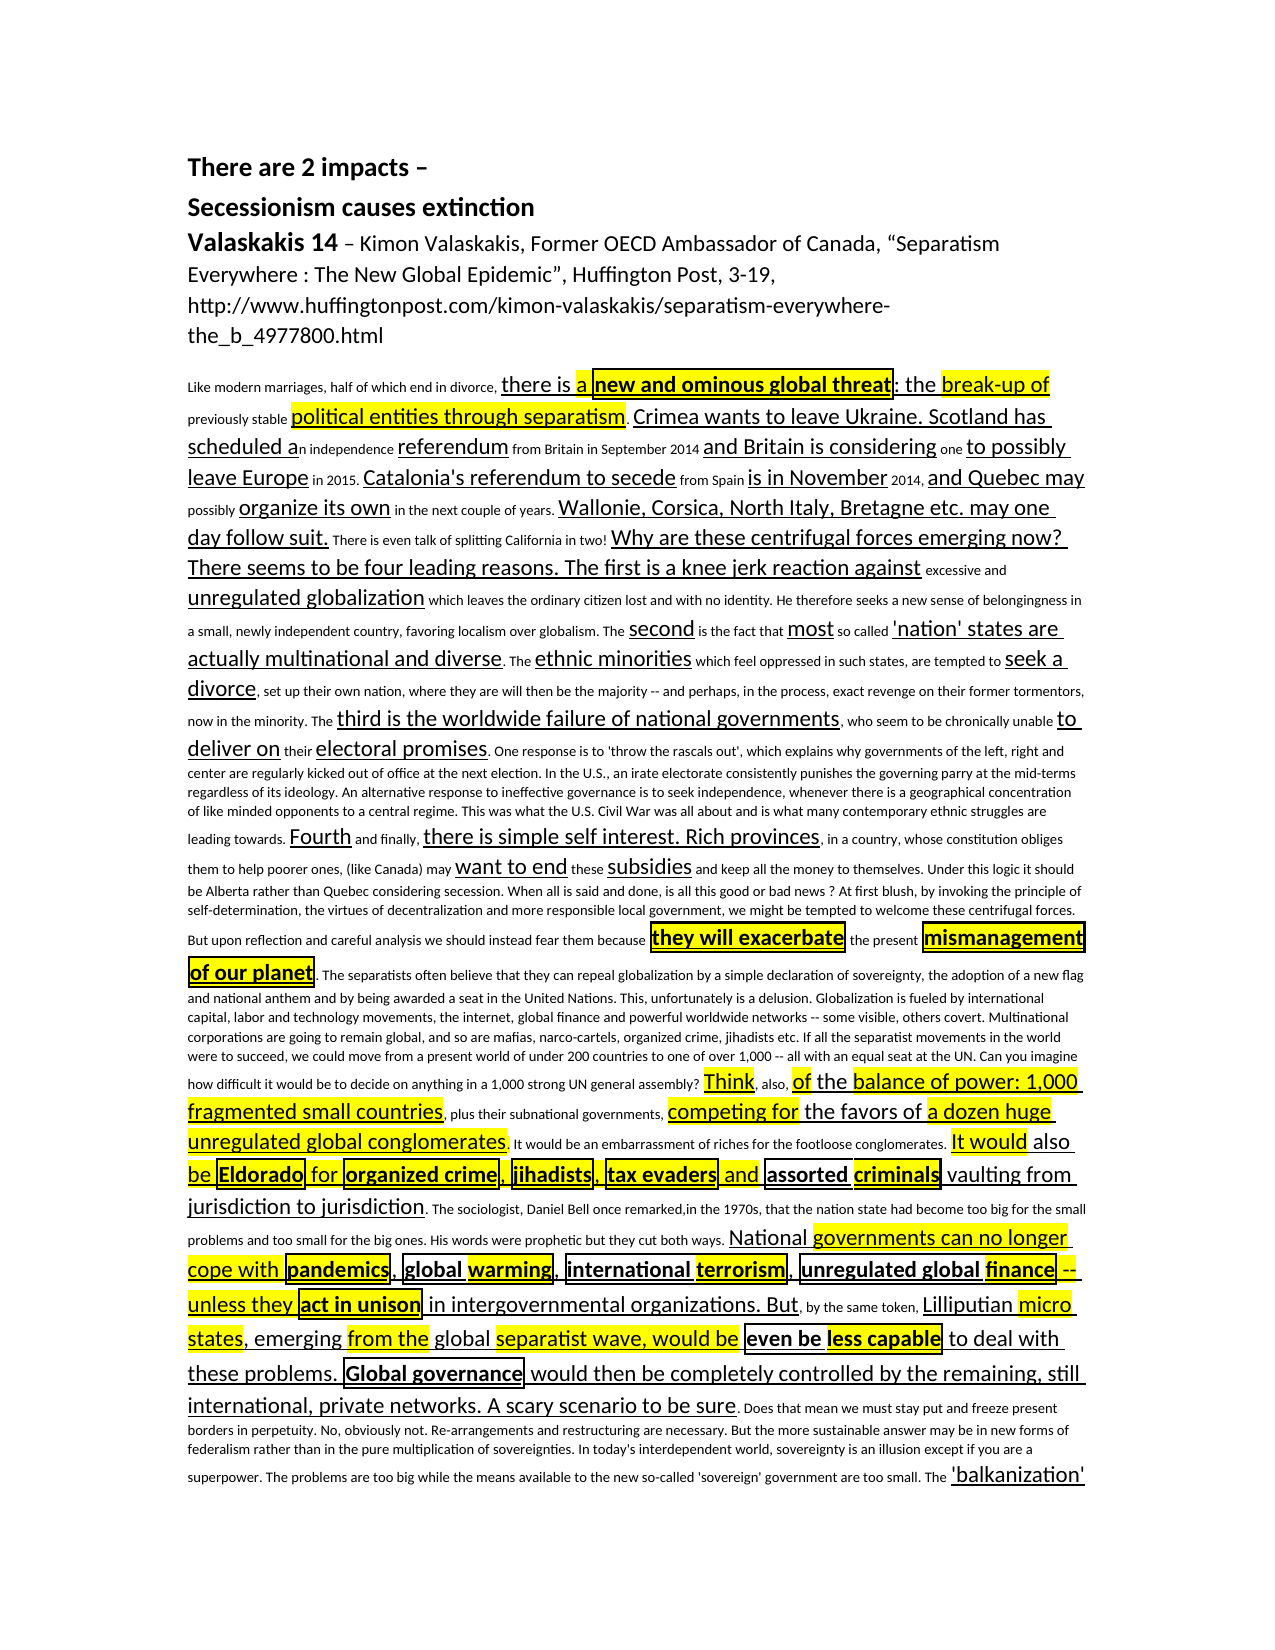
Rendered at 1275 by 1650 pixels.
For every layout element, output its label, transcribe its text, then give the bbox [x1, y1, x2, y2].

subtitle There are 2 impacts – [187, 150, 1087, 183]
text Valaskakis 14 – Kimon Valaskakis, Former OECD Ambassador of Canada, “Separatism Everywhere : The New Global Epidemic”, Huffington Post, 3-19, http://www.huffingtonpost.com/kimon-valaskakis/separatism-everywhere-the_b_4977800.html [187, 225, 1087, 349]
subtitle Secessionism causes extinction [187, 190, 1087, 223]
